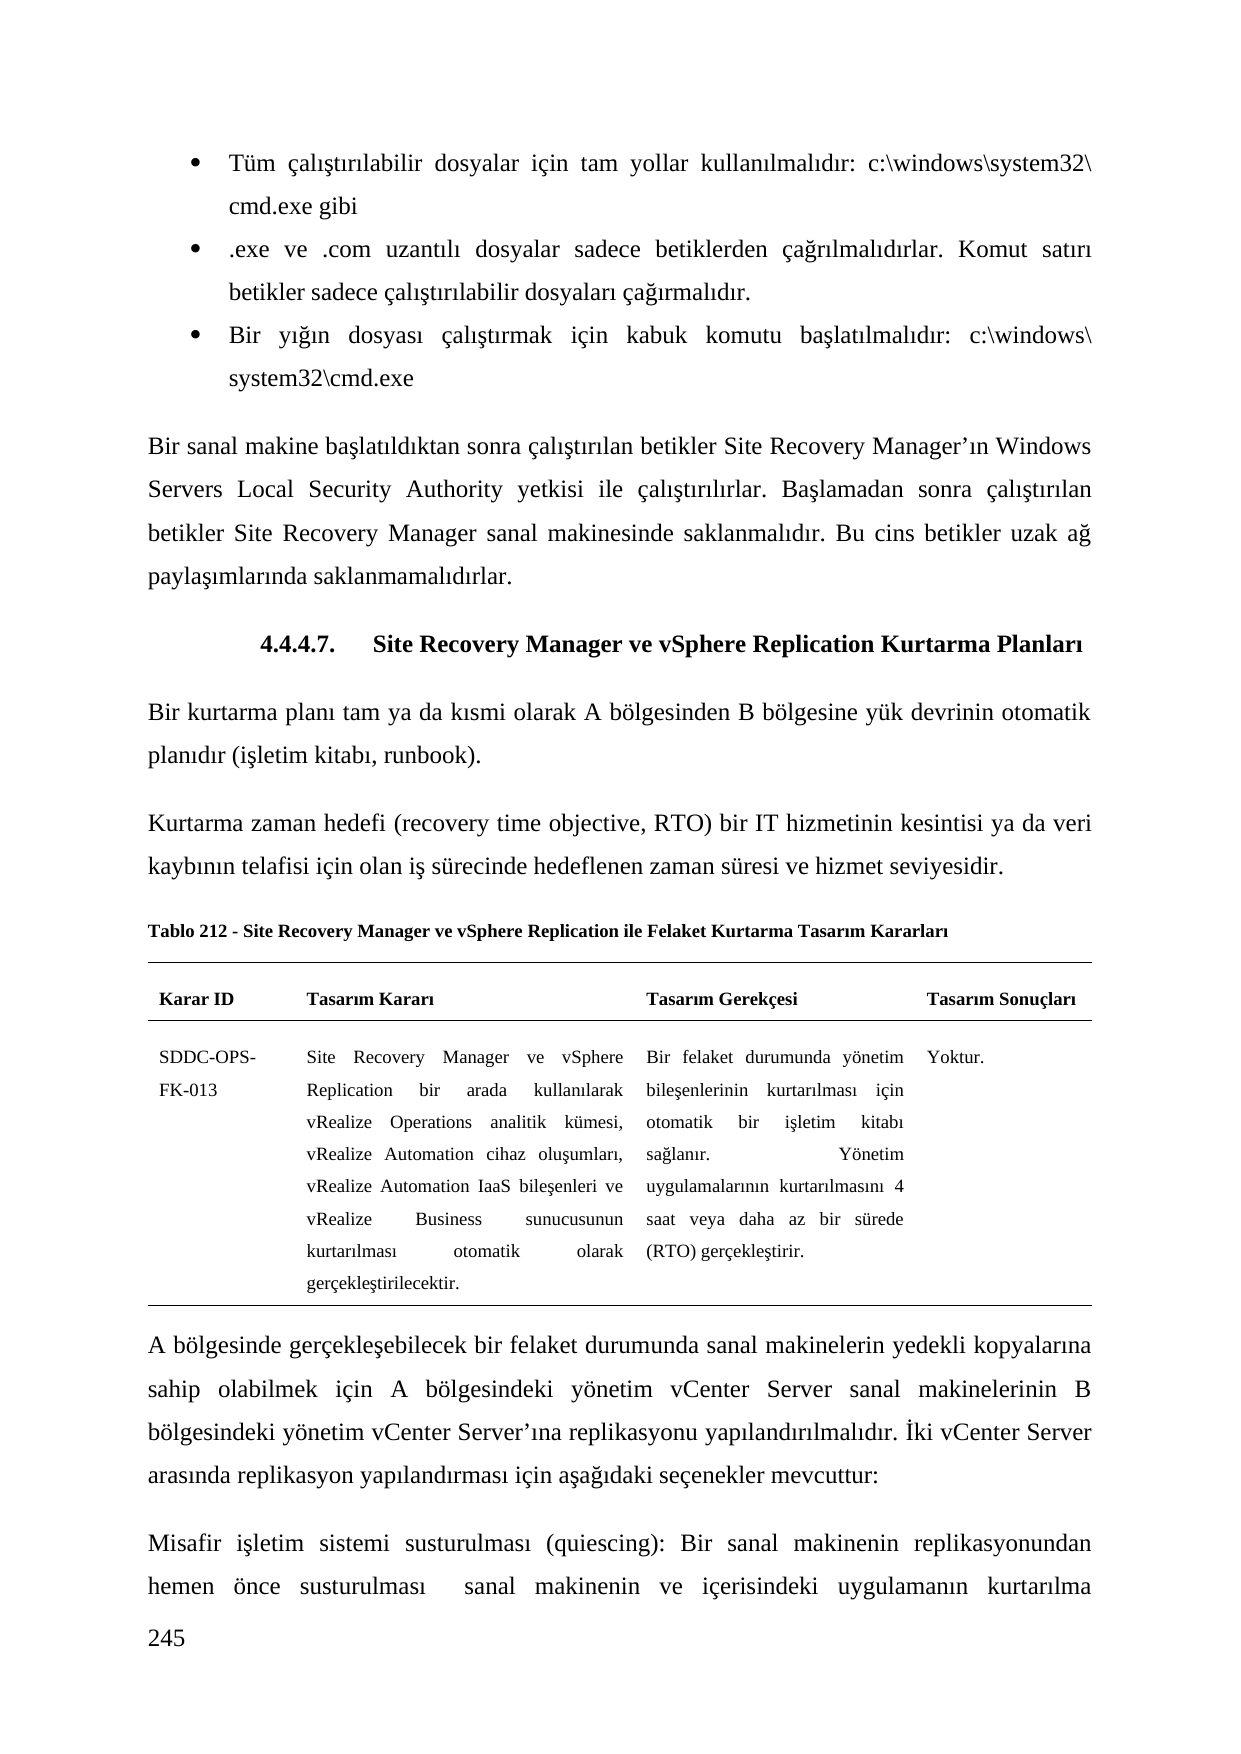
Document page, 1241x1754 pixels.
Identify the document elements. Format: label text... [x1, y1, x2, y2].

list Bir yığın dosyası çalıştırmak için kabuk komutu başlatılmalıdır: c:\windows\system32\cmd.exe [191, 320, 1093, 392]
list Site Recovery Manager ve vSphere Replication Kurtarma Planları [260, 629, 1093, 658]
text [148, 1528, 1093, 1600]
text Bir kurtarma planı tam ya da kısmi olarak A bölgesinden B bölgesine yük devrinin otomatik planıdır (işletim kitabı, runbook). [148, 697, 1093, 769]
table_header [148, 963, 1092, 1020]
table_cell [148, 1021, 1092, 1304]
list Tüm çalıştırılabilir dosyalar için tam yollar kullanılmalıdır: c:\windows\system32\cmd.exe gibi [191, 148, 1093, 219]
text A bölgesinde gerçekleşebilecek bir felaket durumunda sanal makinelerin yedekli kopyalarına sahip olabilmek için A bölgesindeki yönetim vCenter Server sanal makinelerinin B bölgesindeki yönetim vCenter Server’ına replikasyonu yapılandırılmalıdır. İki vCenter Server arasında replikasyon yapılandırması için aşağıdaki seçenekler mevcuttur: [148, 1331, 1093, 1489]
list .exe ve .com uzantılı dosyalar sadece betiklerden çağrılmalıdırlar. Komut satırı betikler sadece çalıştırılabilir dosyaları çağırmalıdır. [191, 234, 1093, 306]
text Kurtarma zaman hedefi (recovery time objective, RTO) bir IT hizmetinin kesintisi ya da veri kaybının telafisi için olan iş sürecinde hedeflenen zaman süresi ve hizmet seviyesidir. [148, 808, 1093, 880]
text Bir sanal makine başlatıldıktan sonra çalıştırılan betikler Site Recovery Manager’ın Windows Servers Local Security Authority yetkisi ile çalıştırılırlar. Başlamadan sonra çalıştırılan betikler Site Recovery Manager sanal makinesinde saklanmalıdır. Bu cins betikler uzak ağ paylaşımlarında saklanmamalıdırlar. [148, 431, 1093, 589]
text Tablo 212 - Site Recovery Manager ve vSphere Replication ile Felaket Kurtarma Tasarım Kararları [148, 919, 1093, 941]
